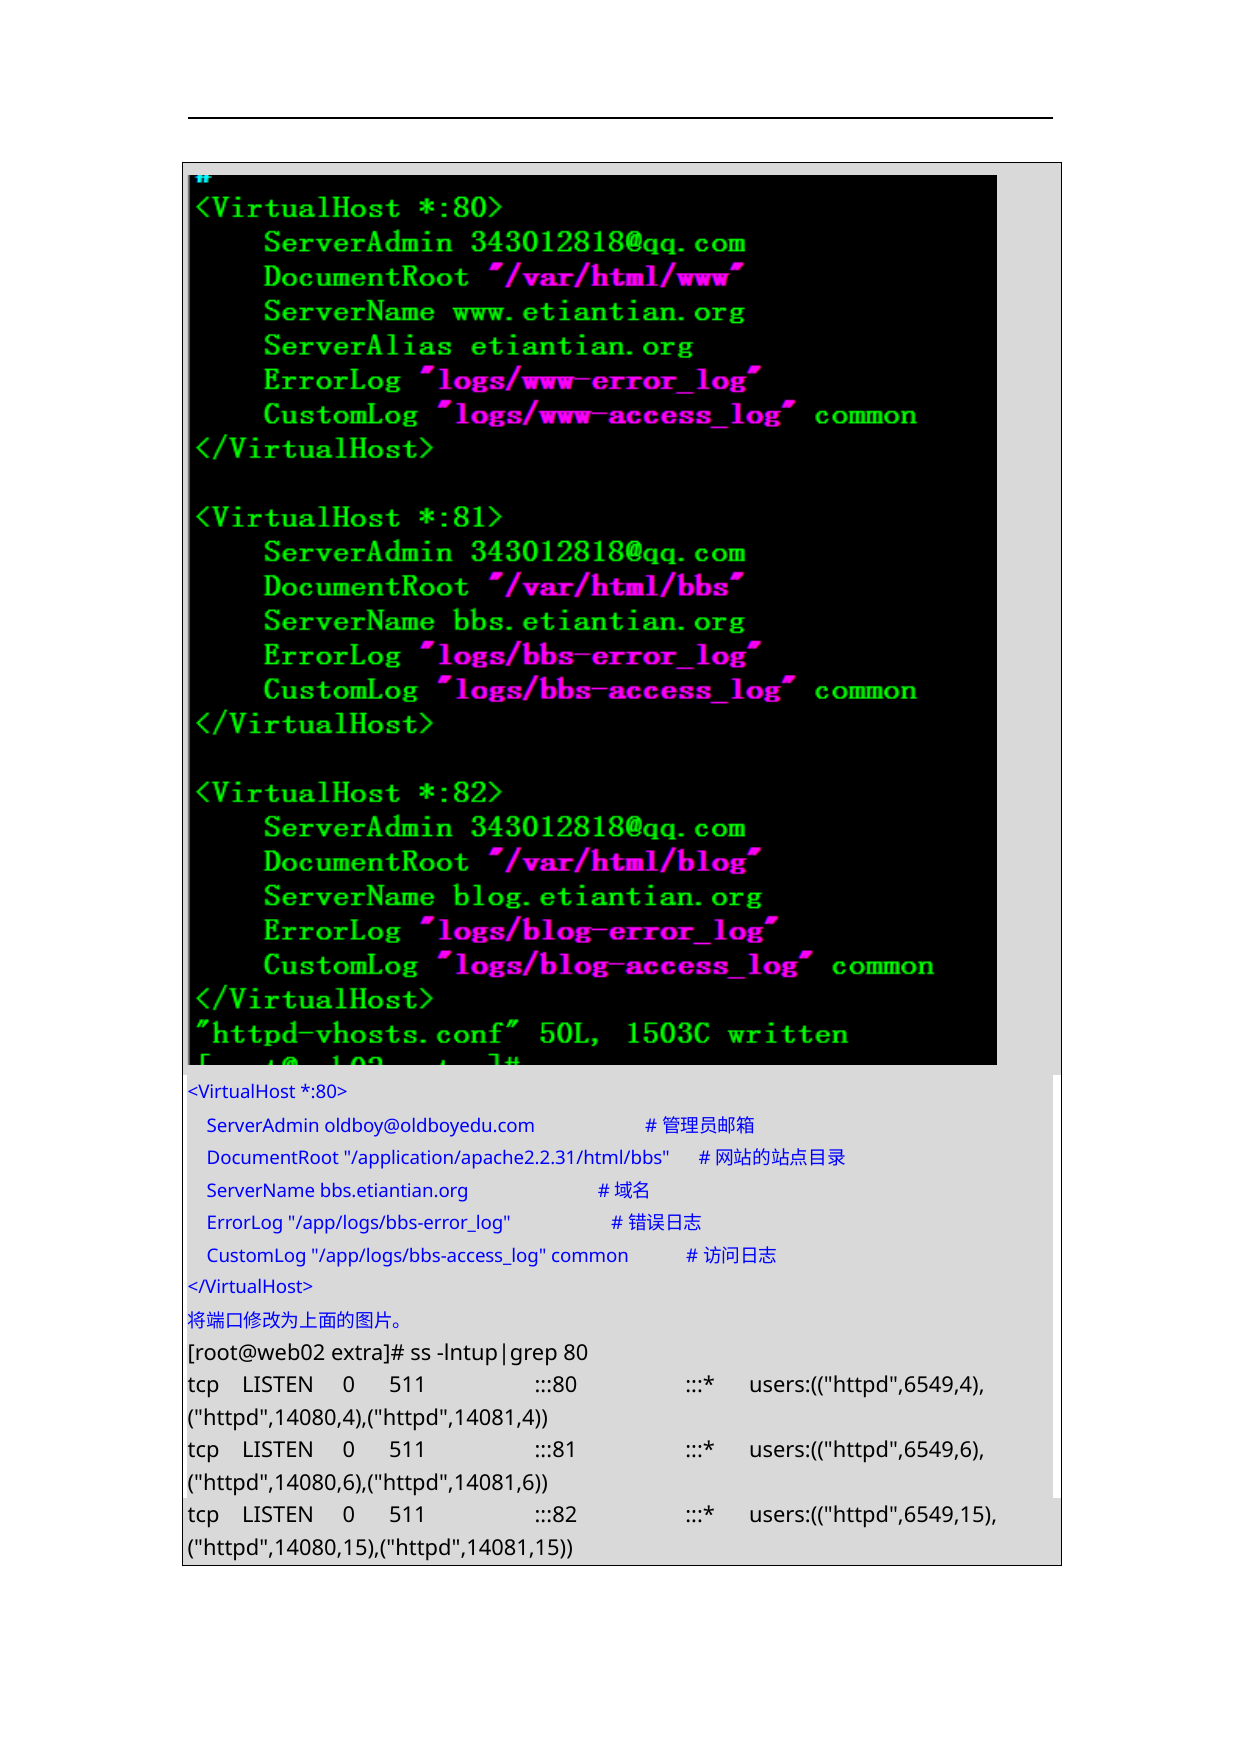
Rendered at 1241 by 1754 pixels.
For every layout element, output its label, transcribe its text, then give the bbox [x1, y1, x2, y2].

picture [187, 175, 997, 1065]
text DocumentRoot "/application/apache2.2.31/html/bbs" # 网站的站点目录 [187, 1140, 1053, 1173]
text CustomLog "/app/logs/bbs-access_log" common # 访问日志 [187, 1238, 1053, 1270]
text [root@web02 extra]# ss -lntup|grep 80 [187, 1335, 1053, 1368]
text <VirtualHost *:80> [187, 1075, 1053, 1108]
text tcp LISTEN 0 511 :::80 :::* users:(("httpd",6549,4),("httpd",14080,4),("httpd",14081,4)) [187, 1368, 1053, 1433]
text ErrorLog "/app/logs/bbs-error_log" # 错误日志 [187, 1205, 1053, 1238]
text tcp LISTEN 0 511 :::82 :::* users:(("httpd",6549,15),("httpd",14080,15),("httpd",14081,15)) [183, 1494, 1061, 1565]
text tcp LISTEN 0 511 :::81 :::* users:(("httpd",6549,6),("httpd",14080,6),("httpd",14081,6)) [187, 1433, 1053, 1494]
text </VirtualHost> [187, 1270, 1053, 1303]
text ServerAdmin oldboy@oldboyedu.com # 管理员邮箱 [187, 1108, 1053, 1140]
text ServerName bbs.etiantian.org # 域名 [187, 1173, 1053, 1205]
text 将端口修改为上面的图片。 [187, 1303, 1053, 1335]
